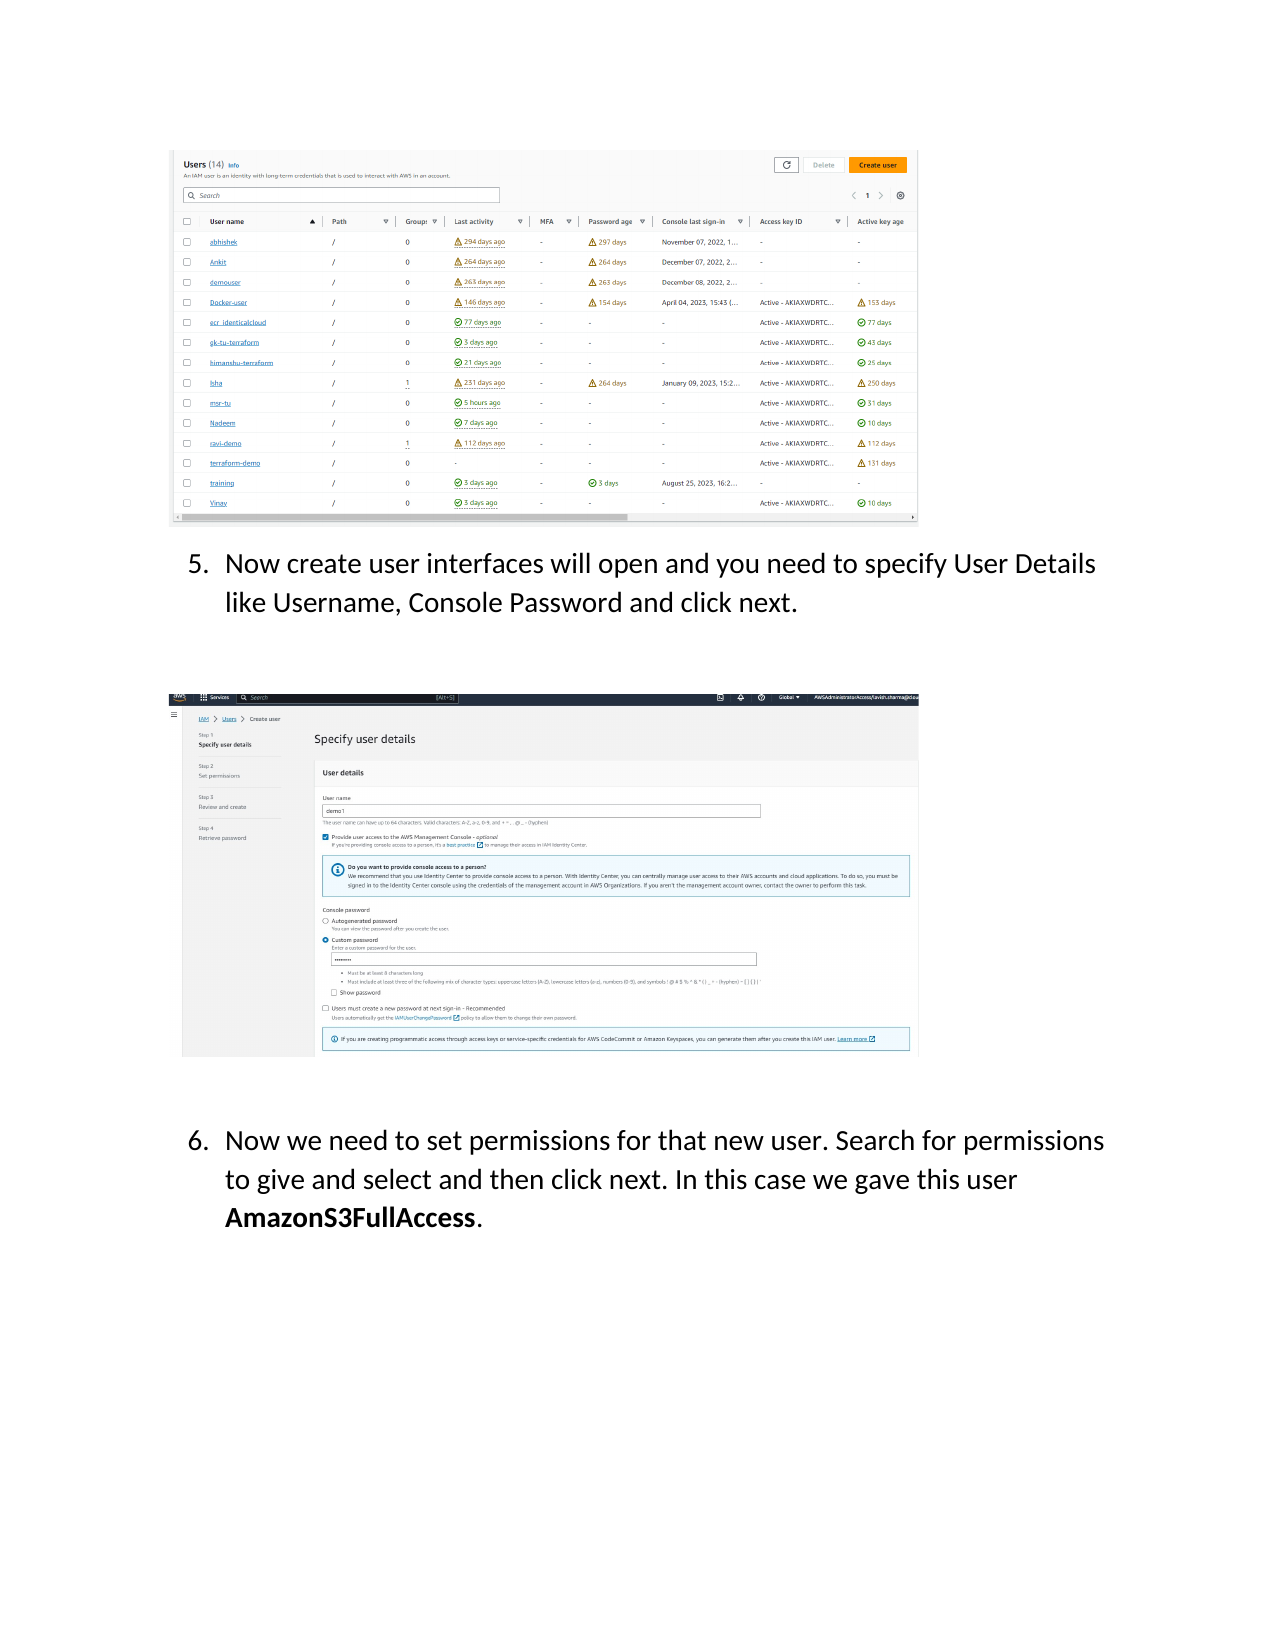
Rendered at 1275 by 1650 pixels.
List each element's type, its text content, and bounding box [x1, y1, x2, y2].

list Now we need to set permissions for that new user. Search for permissions to give and select and then click next. In this case we gave this user AmazonS3FullAccess. [187, 1122, 1125, 1235]
list Now create user interfaces will open and you need to specify User Details like Username, Console Password and click next. [187, 545, 1125, 619]
